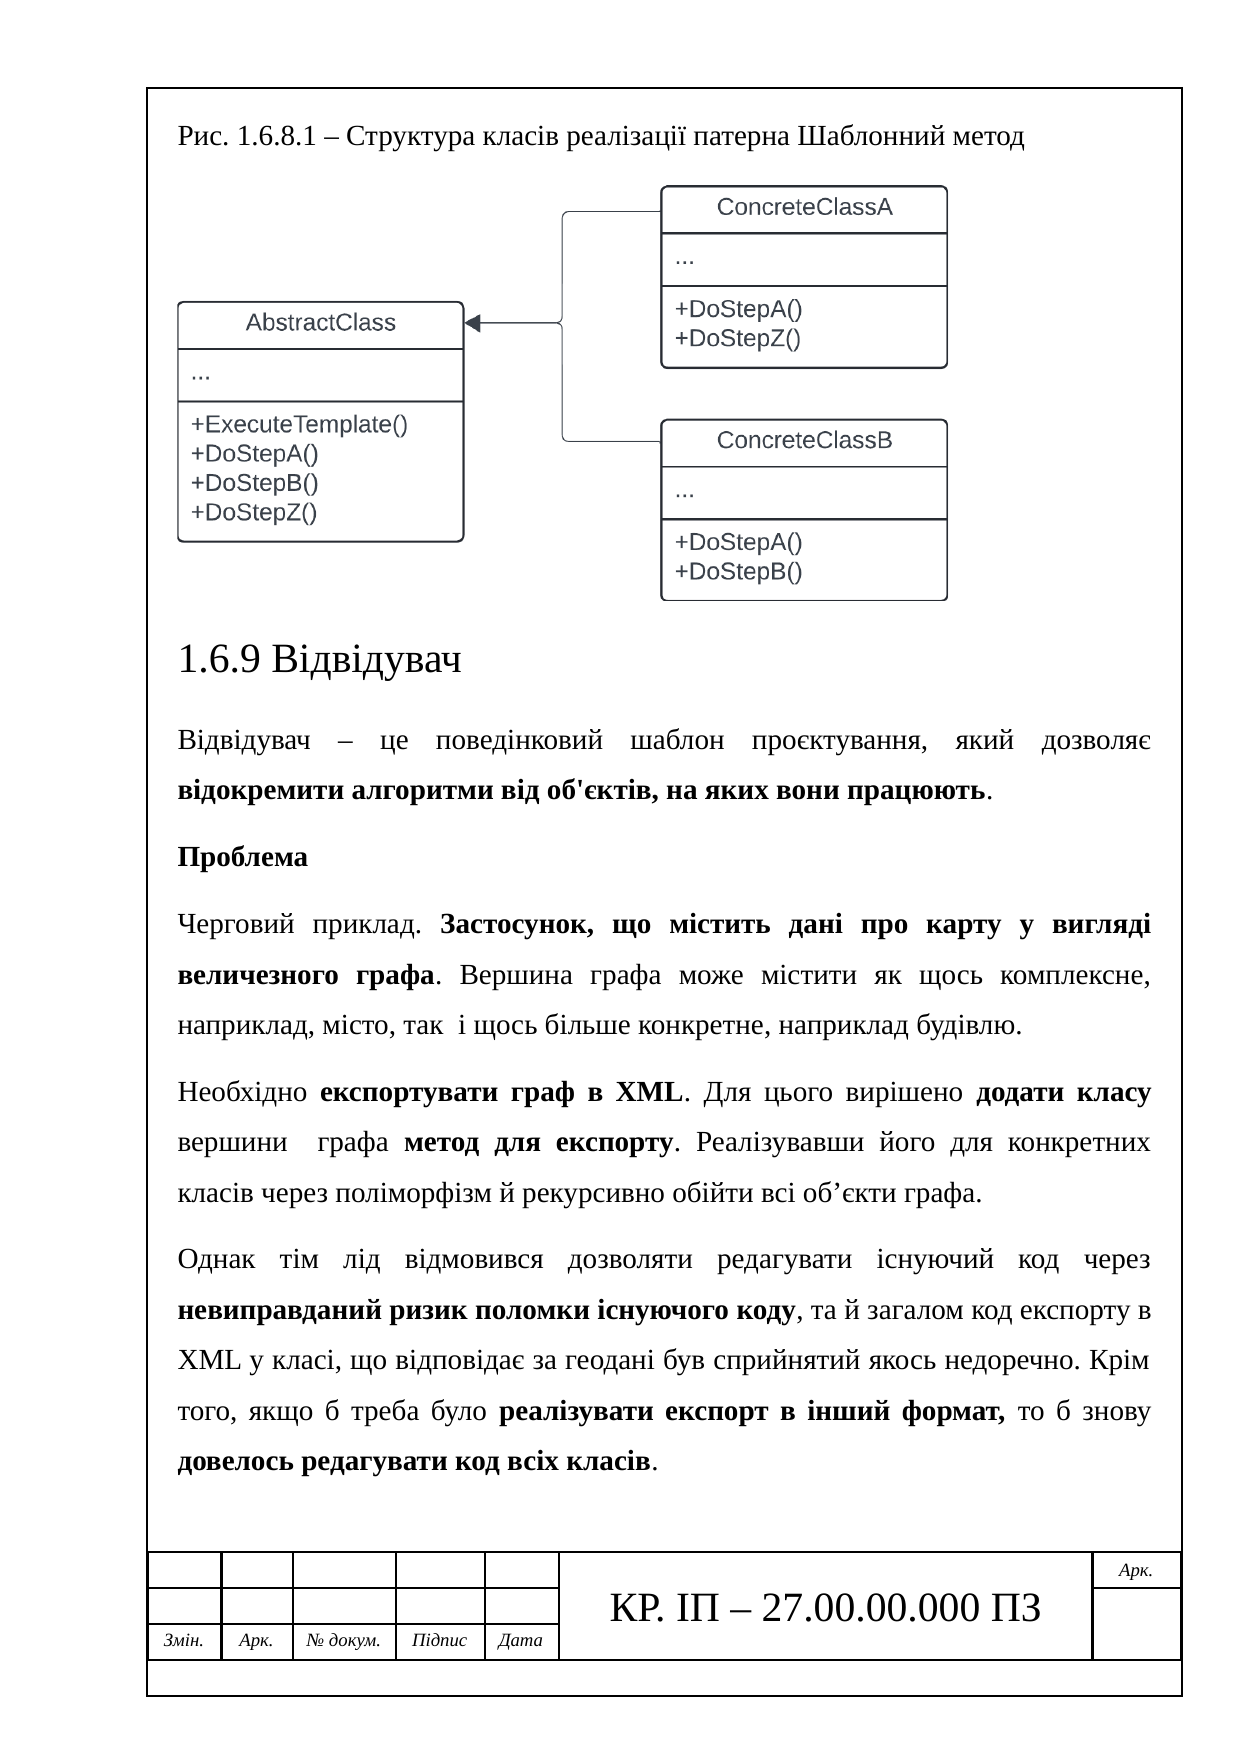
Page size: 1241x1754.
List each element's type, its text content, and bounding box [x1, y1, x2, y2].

text Відвідувач – це поведінковий шаблон проєктування, який дозволяє відокремити алгоритми від об'єктів, на яких вони працюють. [177, 722, 1152, 806]
text Черговий приклад. Застосунок, що містить дані про карту у вигляді величезного графа. Вершина графа може містити як щось комплексне, наприклад, місто, так і щось більше конкретне, наприклад будівлю. [177, 906, 1152, 1041]
picture [177, 185, 949, 601]
text Рис. 1.6.8.1 – Структура класів реалізації патерна Шаблонний метод [177, 118, 1152, 152]
text Необхідно експортувати граф в XML. Для цього вирішено додати класу вершини графа метод для експорту. Реалізувавши його для конкретних класів через поліморфізм й рекурсивно обійти всі об’єкти графа. [177, 1074, 1152, 1208]
subtitle 1.6.9 Відвідувач [177, 634, 1152, 682]
text Проблема [177, 839, 1152, 873]
text Однак тім лід відмовився дозволяти редагувати існуючий код через невиправданий ризик поломки існуючого коду, та й загалом код експорту в XML у класі, що відповідає за геодані був сприйнятий якось недоречно. Крім того, якщо б треба було реалізувати експорт в інший формат, то б знову довелось редагувати код всіх класів. [177, 1242, 1152, 1476]
